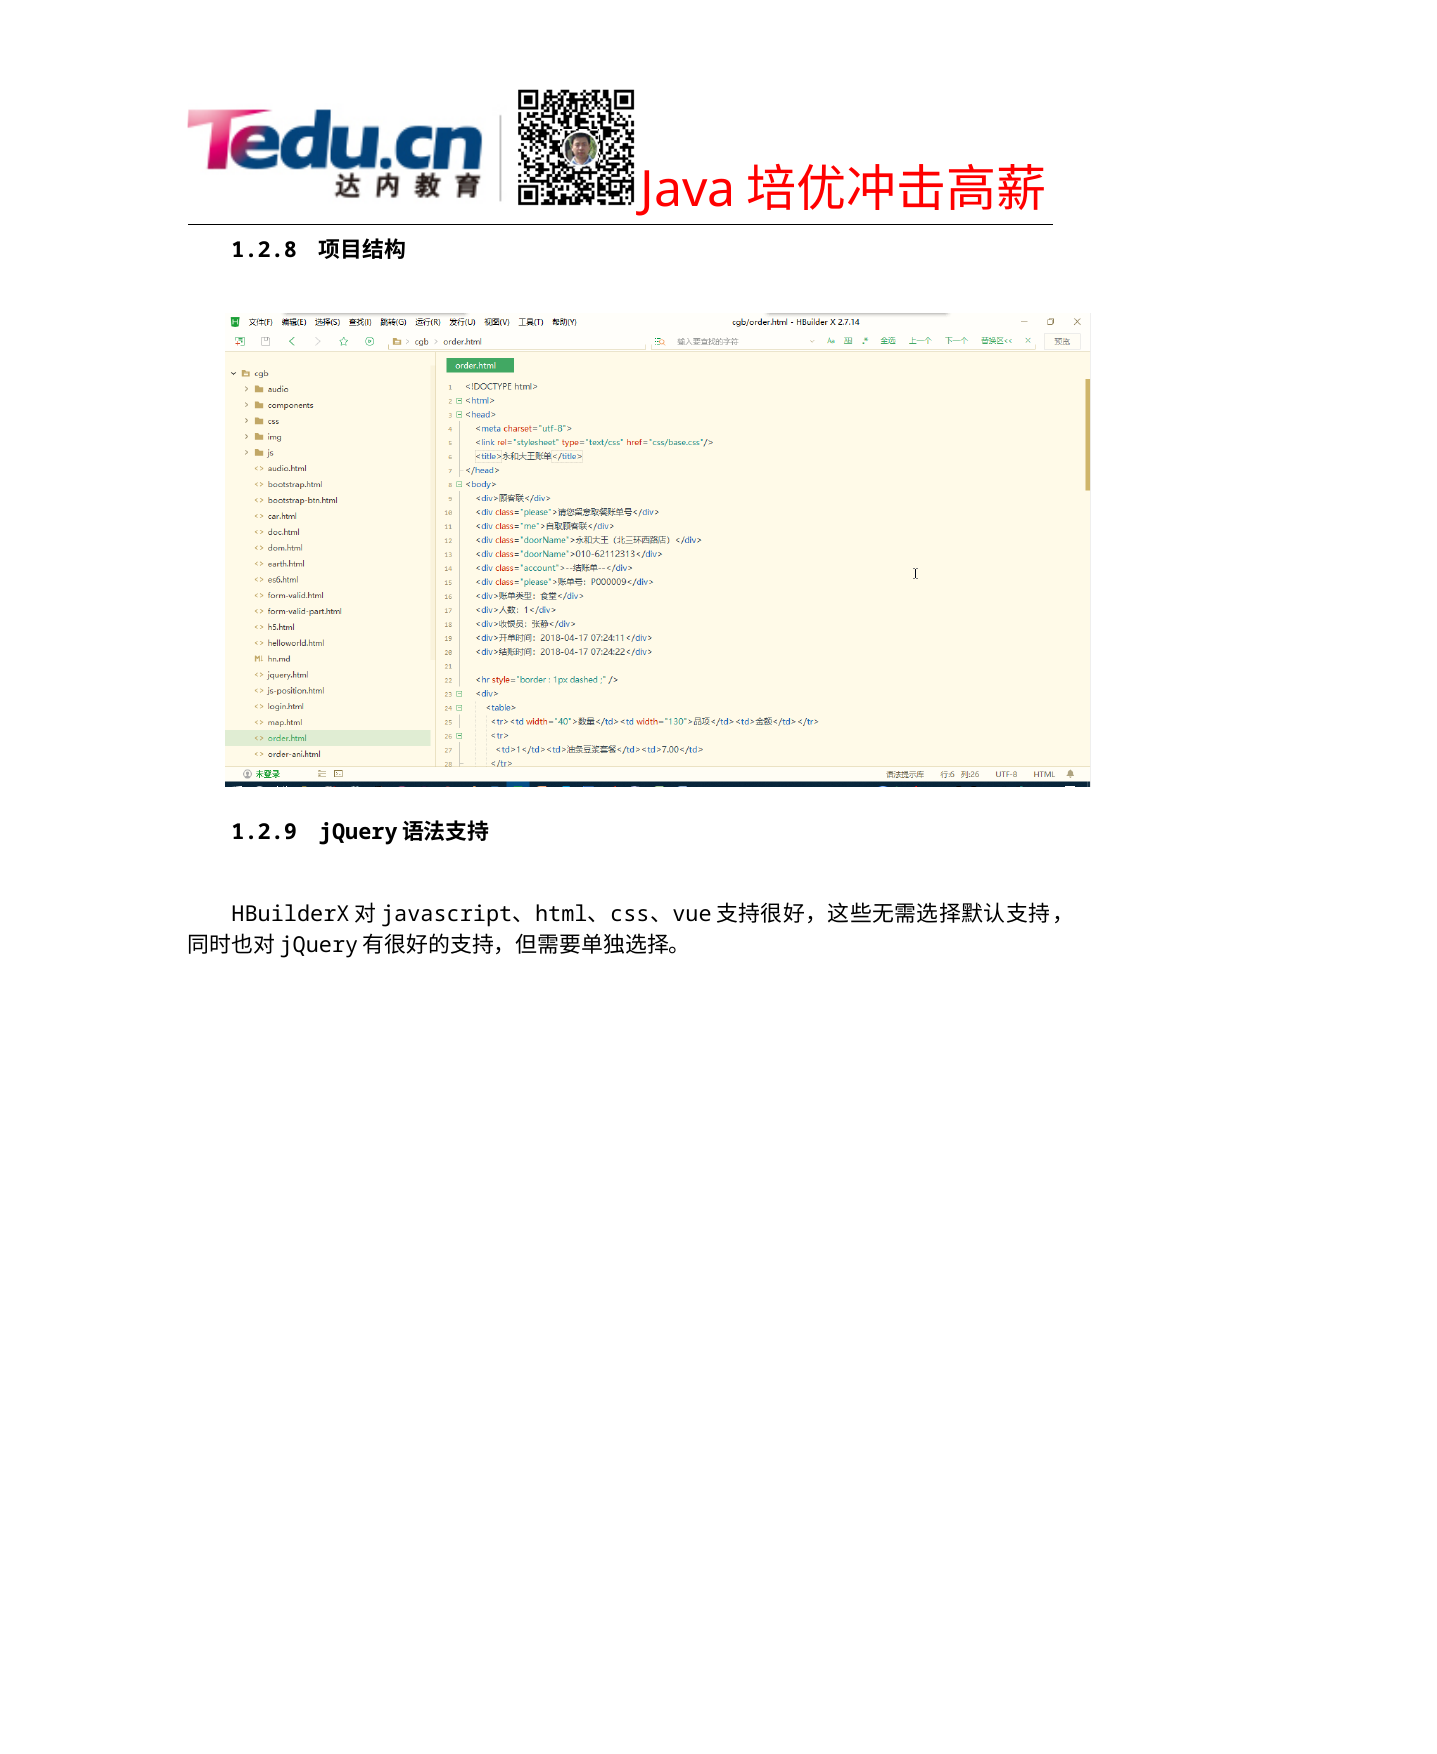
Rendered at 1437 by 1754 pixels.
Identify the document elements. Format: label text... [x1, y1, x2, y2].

subtitle jQuery语法支持 [187, 814, 1053, 846]
picture [516, 88, 636, 207]
subtitle 项目结构 [187, 232, 1053, 264]
text HBuilderX对javascript、html、css、vue支持很好，这些无需选择默认支持，同时也对jQuery有很好的支持，但需要单独选择。 [187, 896, 1053, 959]
picture [225, 313, 1091, 787]
picture [187, 103, 507, 207]
